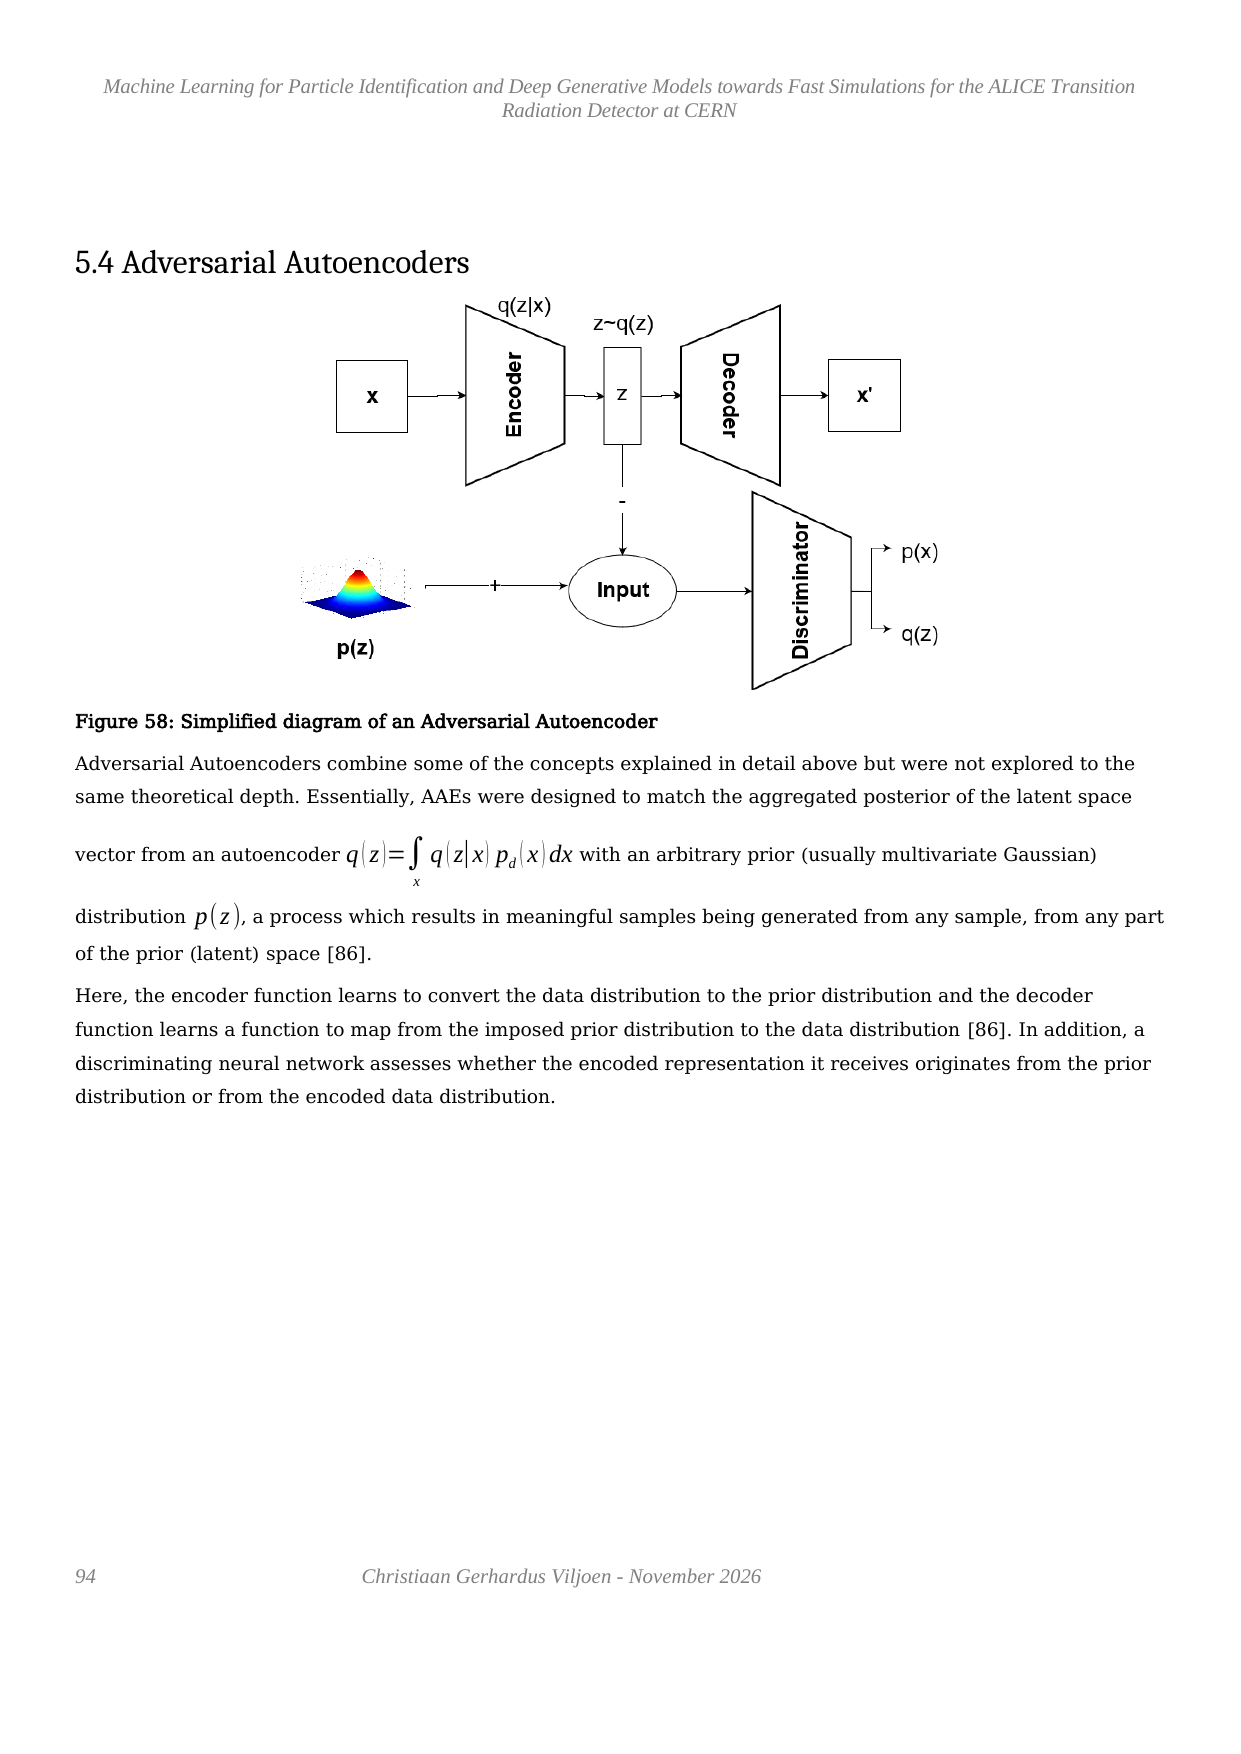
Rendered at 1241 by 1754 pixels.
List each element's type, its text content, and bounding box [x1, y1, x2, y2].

text Figure 58: Simplified diagram of an Adversarial Autoencoder [75, 709, 1165, 732]
text Adversarial Autoencoders combine some of the concepts explained in detail above but were not explored to the same theoretical depth. Essentially, AAEs were designed to match the aggregated posterior of the latent space vector from an autoencoder with an arbitrary prior (usually multivariate Gaussian) distribution , a process which results in meaningful samples being generated from any sample, from any part of the prior (latent) space . [75, 751, 1165, 964]
subtitle Adversarial Autoencoders [75, 243, 1165, 281]
text Here, the encoder function learns to convert the data distribution to the prior distribution and the decoder function learns a function to map from the imposed prior distribution to the data distribution . In addition, a discriminating neural network assesses whether the encoded representation it receives originates from the prior distribution or from the encoded data distribution. [75, 984, 1165, 1108]
picture [286, 293, 954, 690]
